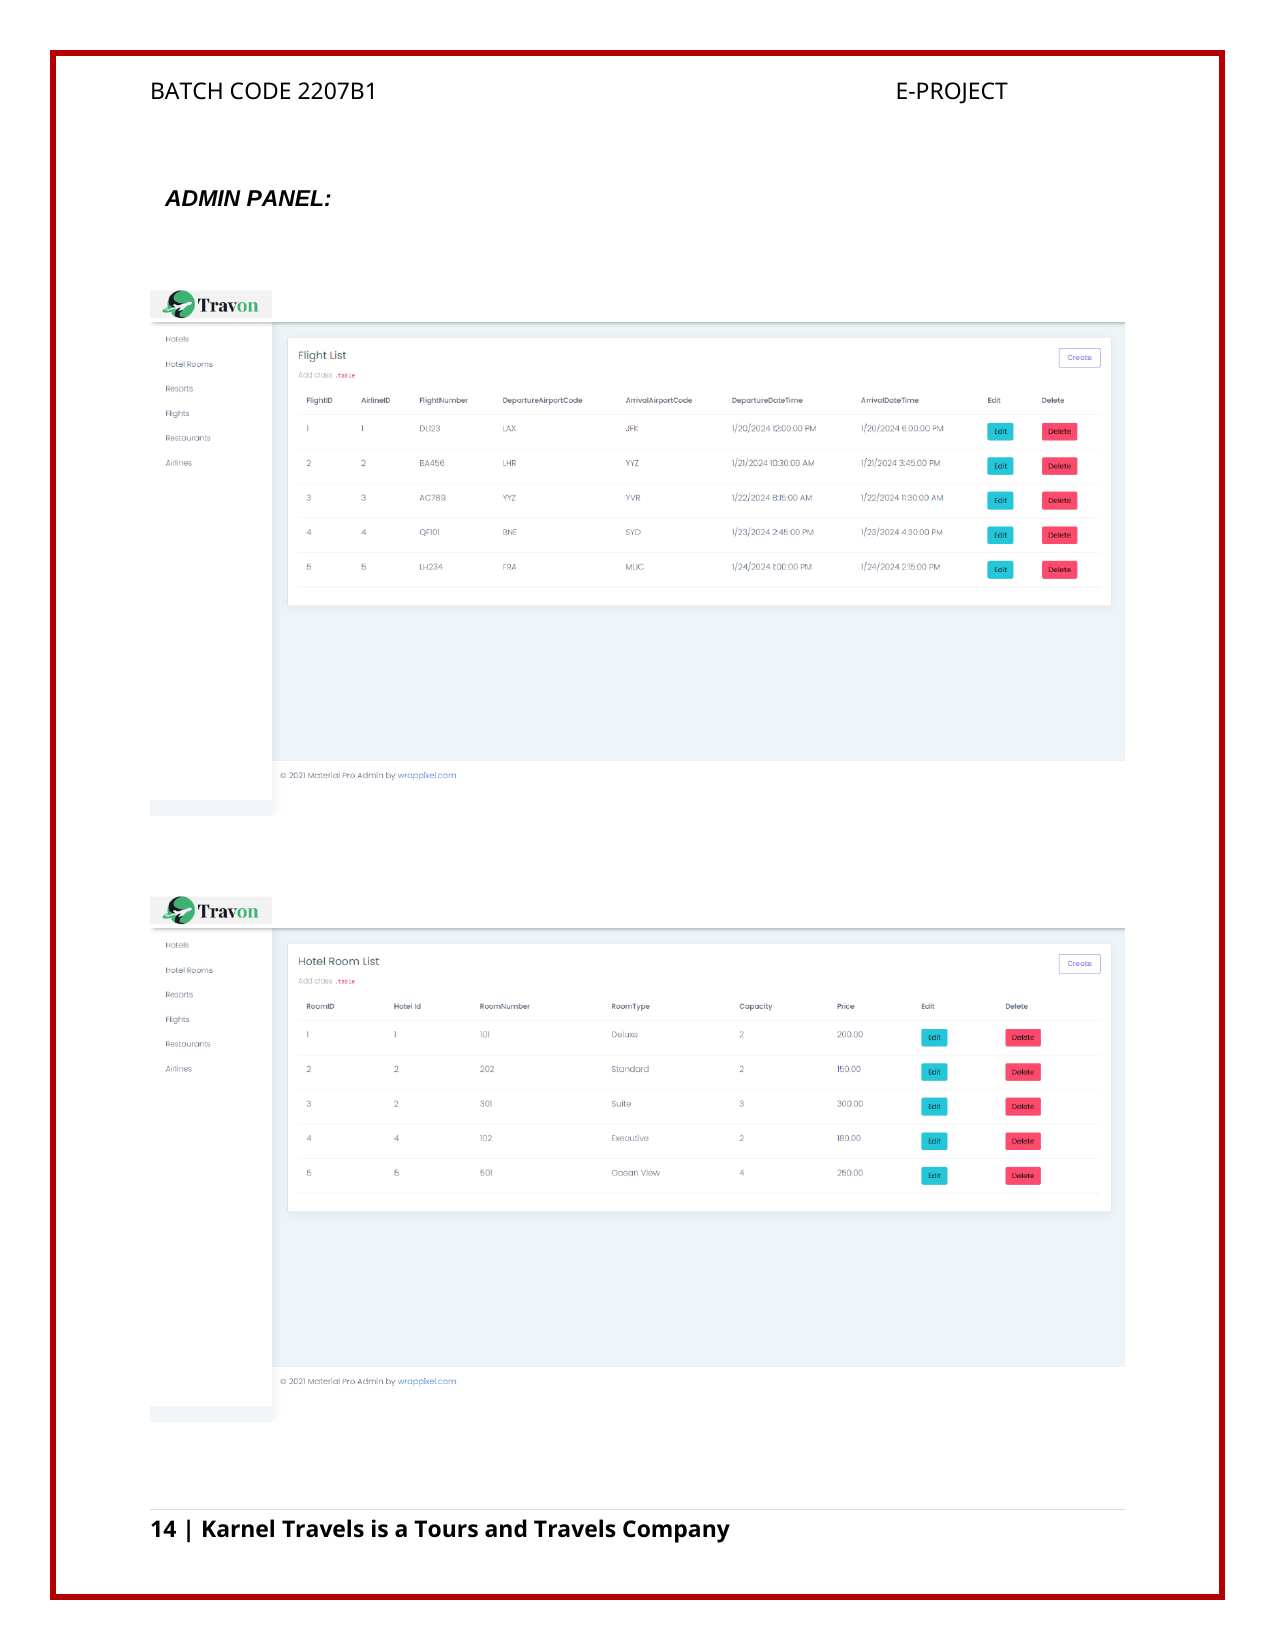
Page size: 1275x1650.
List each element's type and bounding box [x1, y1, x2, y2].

picture [150, 286, 1125, 816]
picture [150, 892, 1125, 1422]
